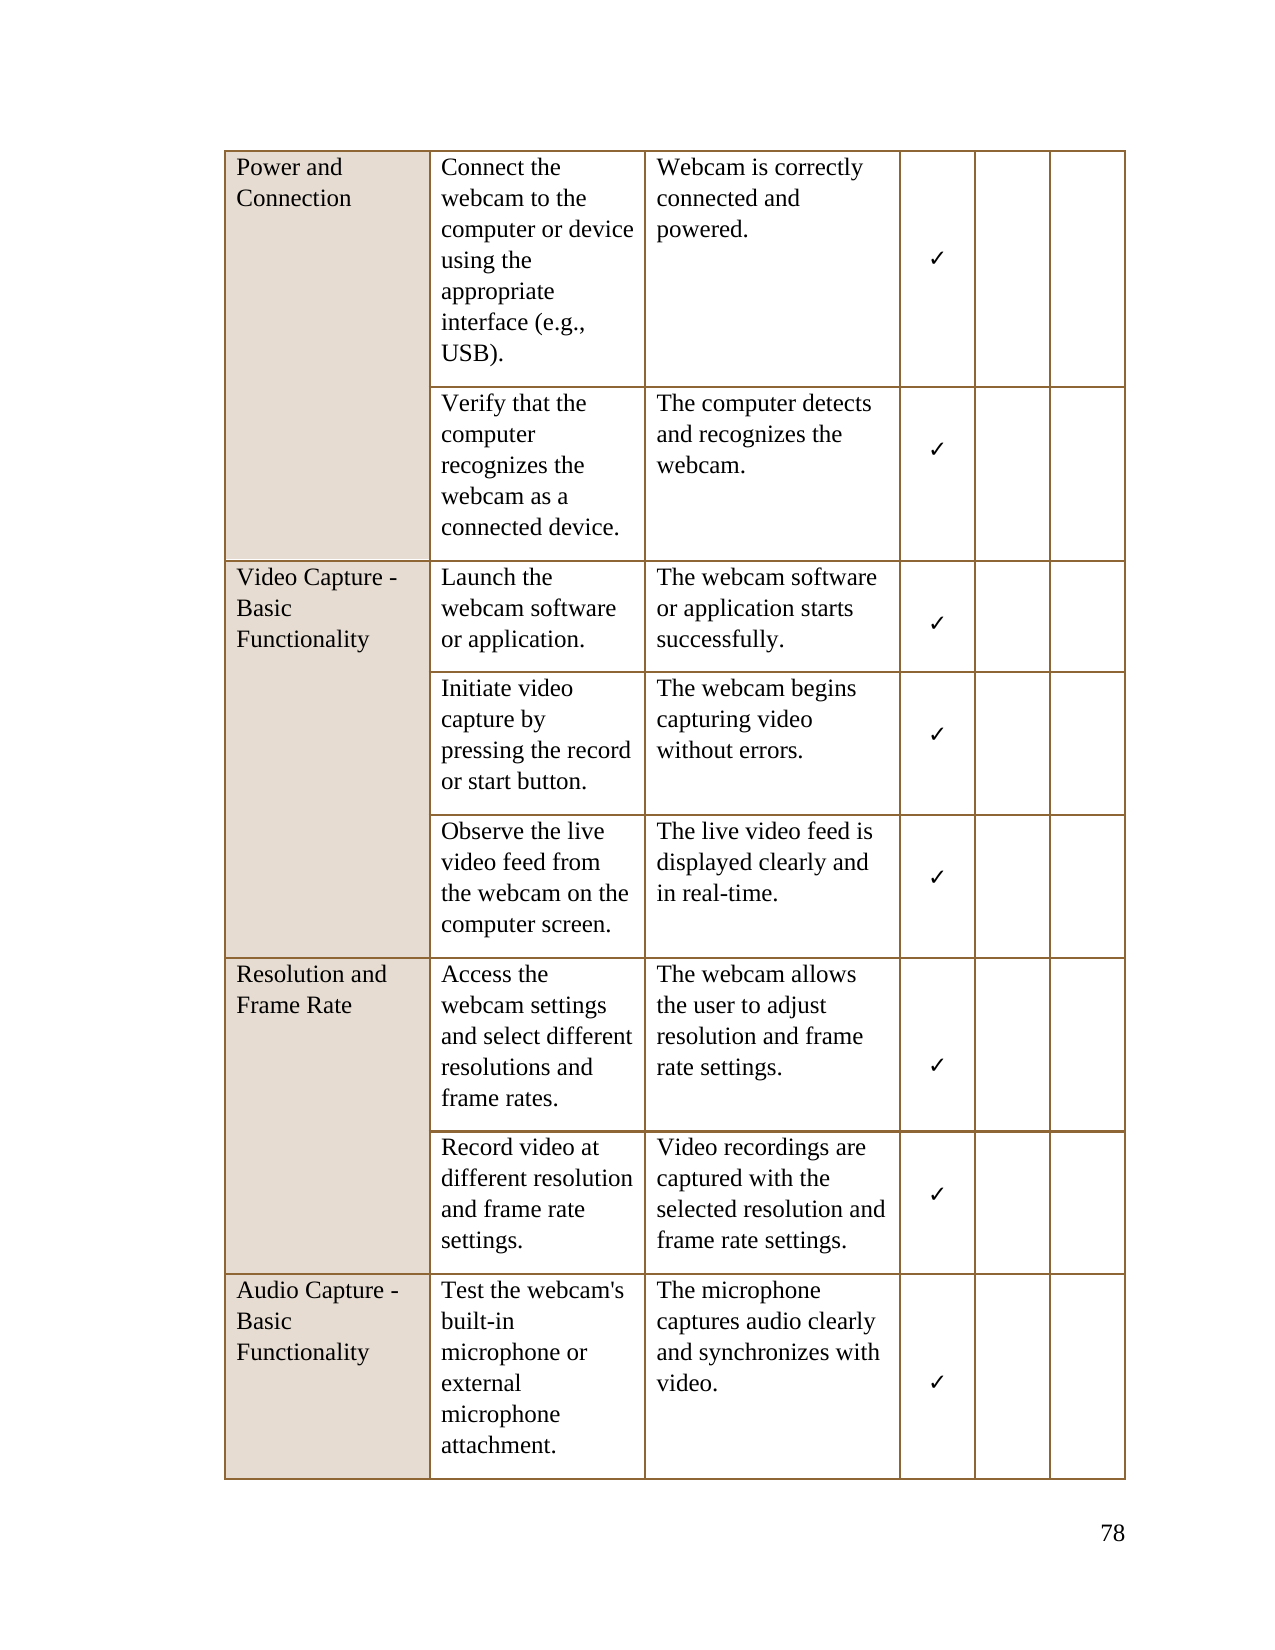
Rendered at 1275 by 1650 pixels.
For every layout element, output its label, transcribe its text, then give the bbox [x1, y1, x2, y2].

table_cell Observe the live video feed from the webcam on the computer screen. [431, 816, 644, 957]
table_cell The webcam software or application starts successfully. [646, 562, 899, 671]
table_cell Resolution and Frame Rate [226, 959, 429, 1273]
table_cell The webcam begins capturing video without errors. [646, 673, 899, 814]
table_cell [1051, 673, 1124, 814]
table_cell Verify that the computer recognizes the webcam as a connected device. [431, 388, 644, 559]
table_cell [1051, 562, 1124, 671]
table_cell ✓ [901, 1133, 974, 1273]
table_cell [1051, 1133, 1124, 1273]
table_cell [976, 388, 1049, 559]
table_cell The computer detects and recognizes the webcam. [646, 388, 899, 559]
table_cell Power and Connection [226, 152, 429, 559]
table_cell [1051, 1275, 1124, 1478]
table_cell [1051, 959, 1124, 1130]
table_cell Video Capture - Basic Functionality [226, 562, 429, 957]
table_cell The live video feed is displayed clearly and in real-time. [646, 816, 899, 957]
table_cell Connect the webcam to the computer or device using the appropriate interface (e.g., USB). [431, 152, 644, 386]
table_cell Record video at different resolution and frame rate settings. [431, 1133, 644, 1273]
table_cell [976, 1133, 1049, 1273]
table_cell Initiate video capture by pressing the record or start button. [431, 673, 644, 814]
table_cell The webcam allows the user to adjust resolution and frame rate settings. [646, 959, 899, 1130]
table_cell Webcam is correctly connected and powered. [646, 152, 899, 386]
table_cell [976, 816, 1049, 957]
table_cell [976, 562, 1049, 671]
table_cell Test the webcam's built-in microphone or external microphone attachment. [431, 1275, 644, 1478]
table_cell [976, 959, 1049, 1130]
table_cell Access the webcam settings and select different resolutions and frame rates. [431, 959, 644, 1130]
table_cell ✓ [901, 562, 974, 671]
table_cell Launch the webcam software or application. [431, 562, 644, 671]
table_cell ✓ [901, 816, 974, 957]
table_cell ✓ [901, 388, 974, 559]
table_cell Video recordings are captured with the selected resolution and frame rate settings. [646, 1133, 899, 1273]
table_cell ✓ [901, 673, 974, 814]
table_cell [1051, 816, 1124, 957]
table_cell ✓ [901, 959, 974, 1130]
table_cell The microphone captures audio clearly and synchronizes with video. [646, 1275, 899, 1478]
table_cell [226, 1275, 429, 1478]
table_cell [1051, 388, 1124, 559]
table_cell [976, 152, 1049, 386]
table_cell ✓ [901, 152, 974, 386]
table_cell ✓ [901, 1275, 974, 1478]
table_cell [976, 1275, 1049, 1478]
table_cell [976, 673, 1049, 814]
table_cell [1051, 152, 1124, 386]
